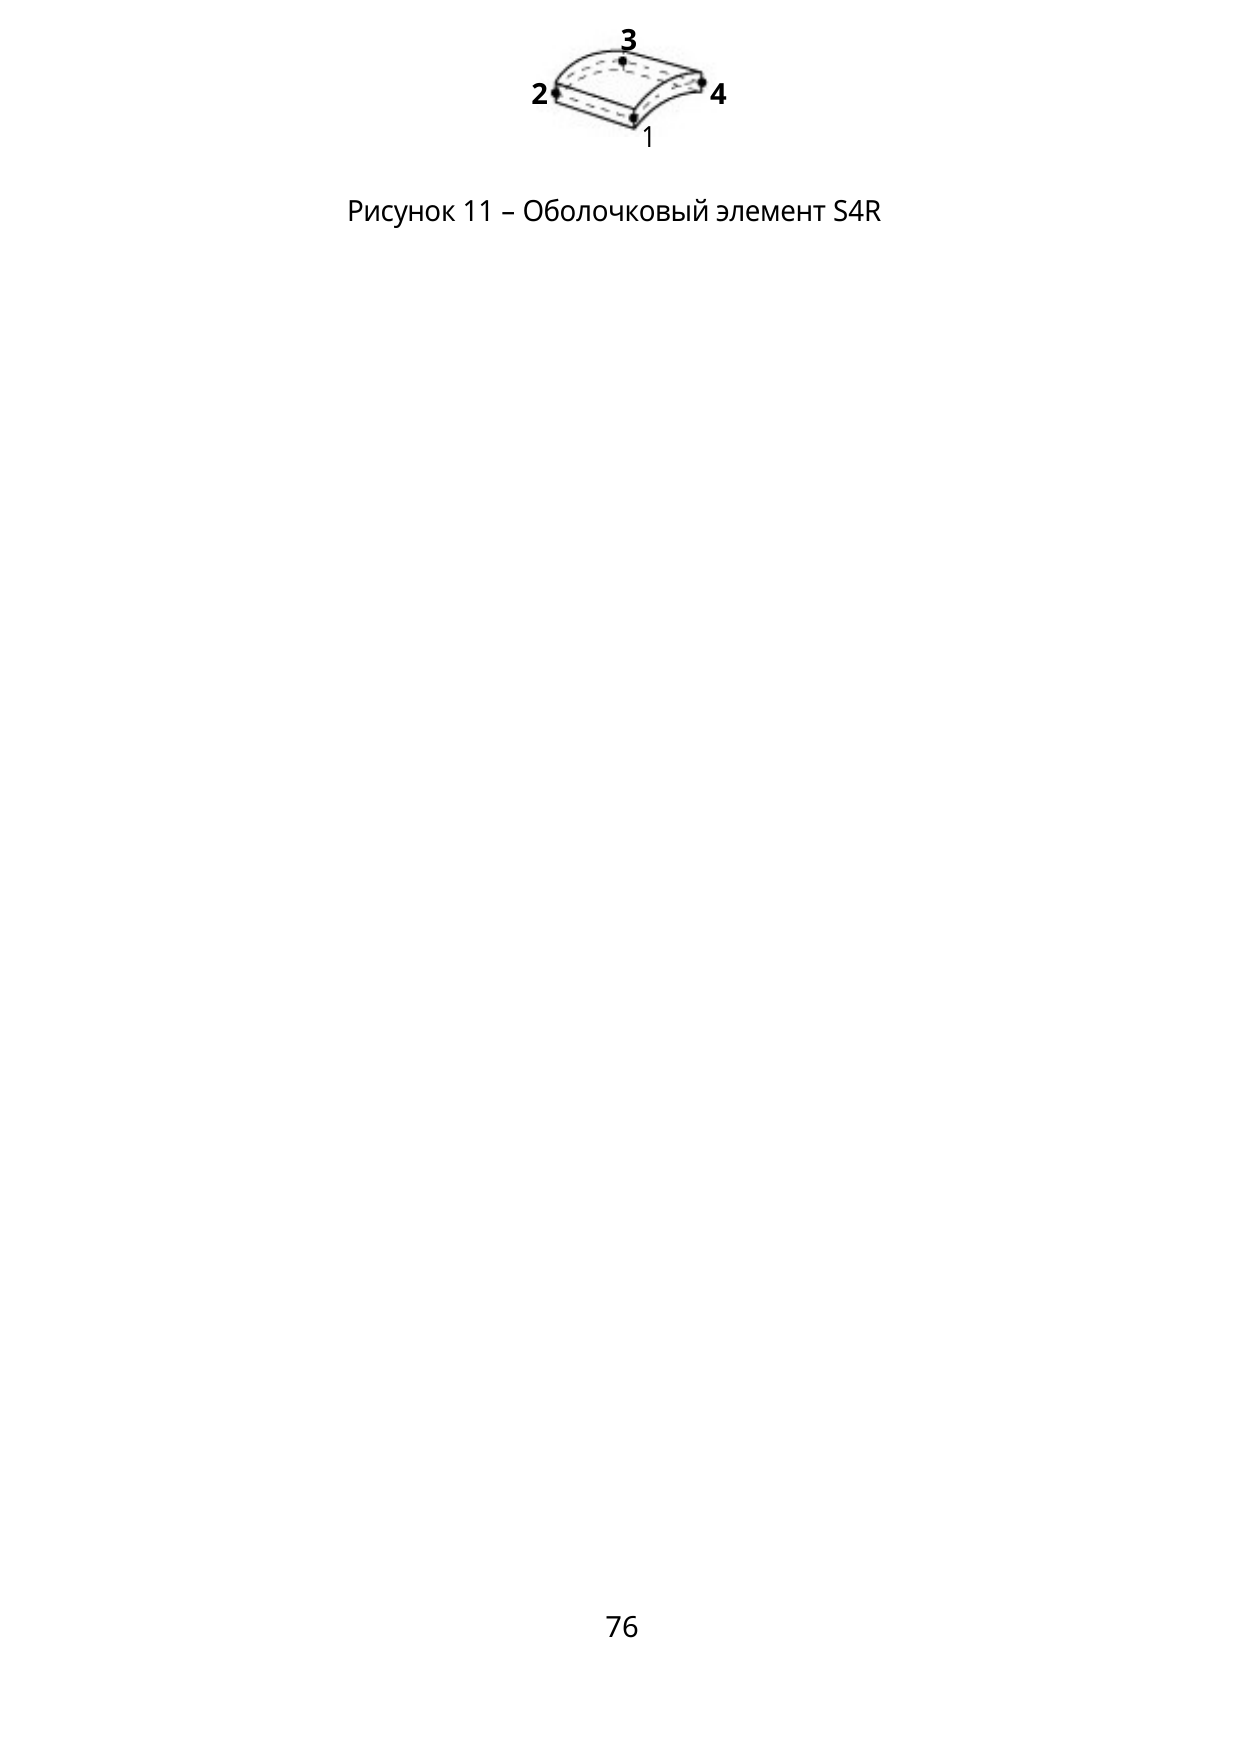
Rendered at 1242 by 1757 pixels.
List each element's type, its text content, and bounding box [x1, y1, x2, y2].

text 1 [162, 117, 1135, 156]
text Рисунок 11 – Оболочковый элемент S4R [347, 191, 1135, 230]
picture [521, 14, 721, 117]
